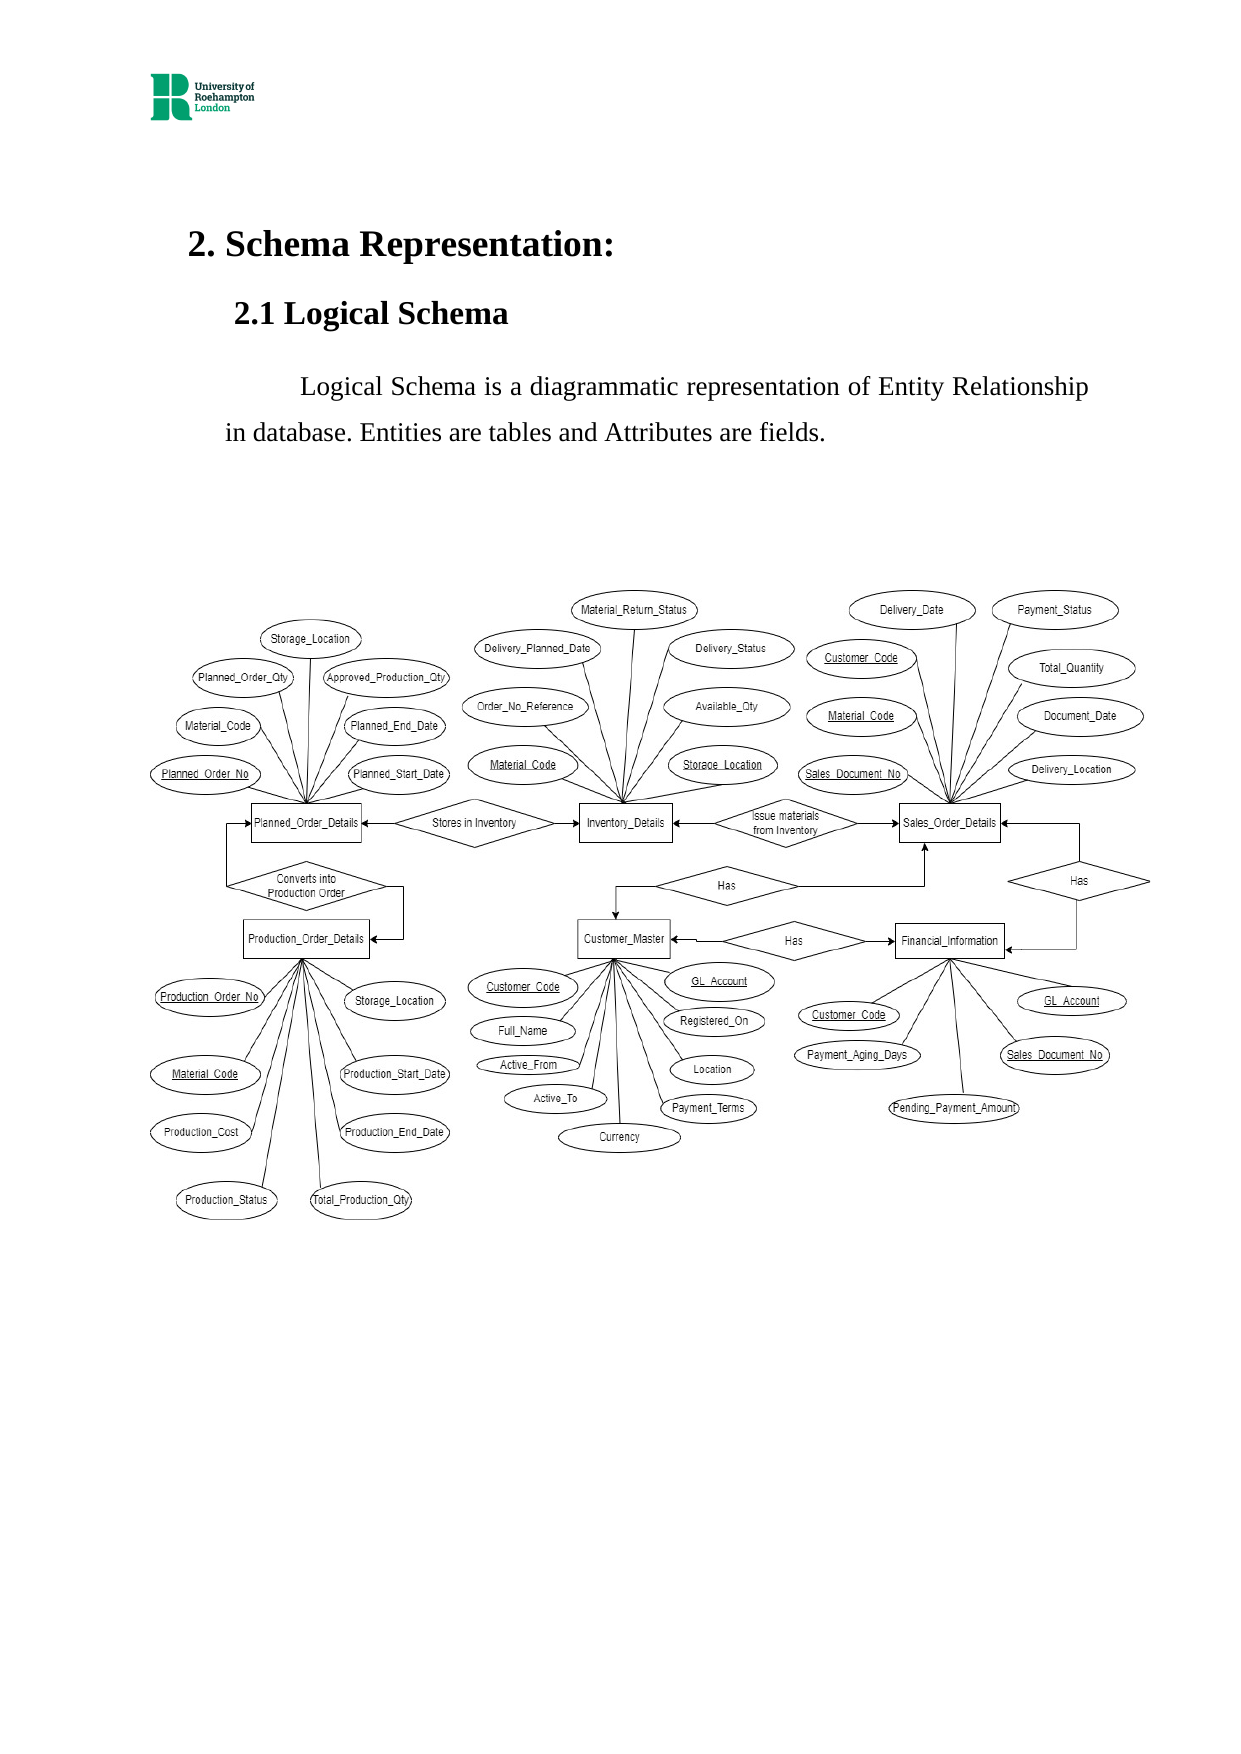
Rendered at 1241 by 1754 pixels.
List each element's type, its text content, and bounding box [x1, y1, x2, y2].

subtitle Schema Representation: [187, 222, 1090, 265]
picture [150, 590, 1150, 1220]
text Logical Schema is a diagrammatic representation of Entity Relationship in database. Entities are tables and Attributes are fields. [225, 370, 1090, 448]
subtitle Logical Schema [234, 293, 1090, 331]
picture [150, 73, 255, 121]
